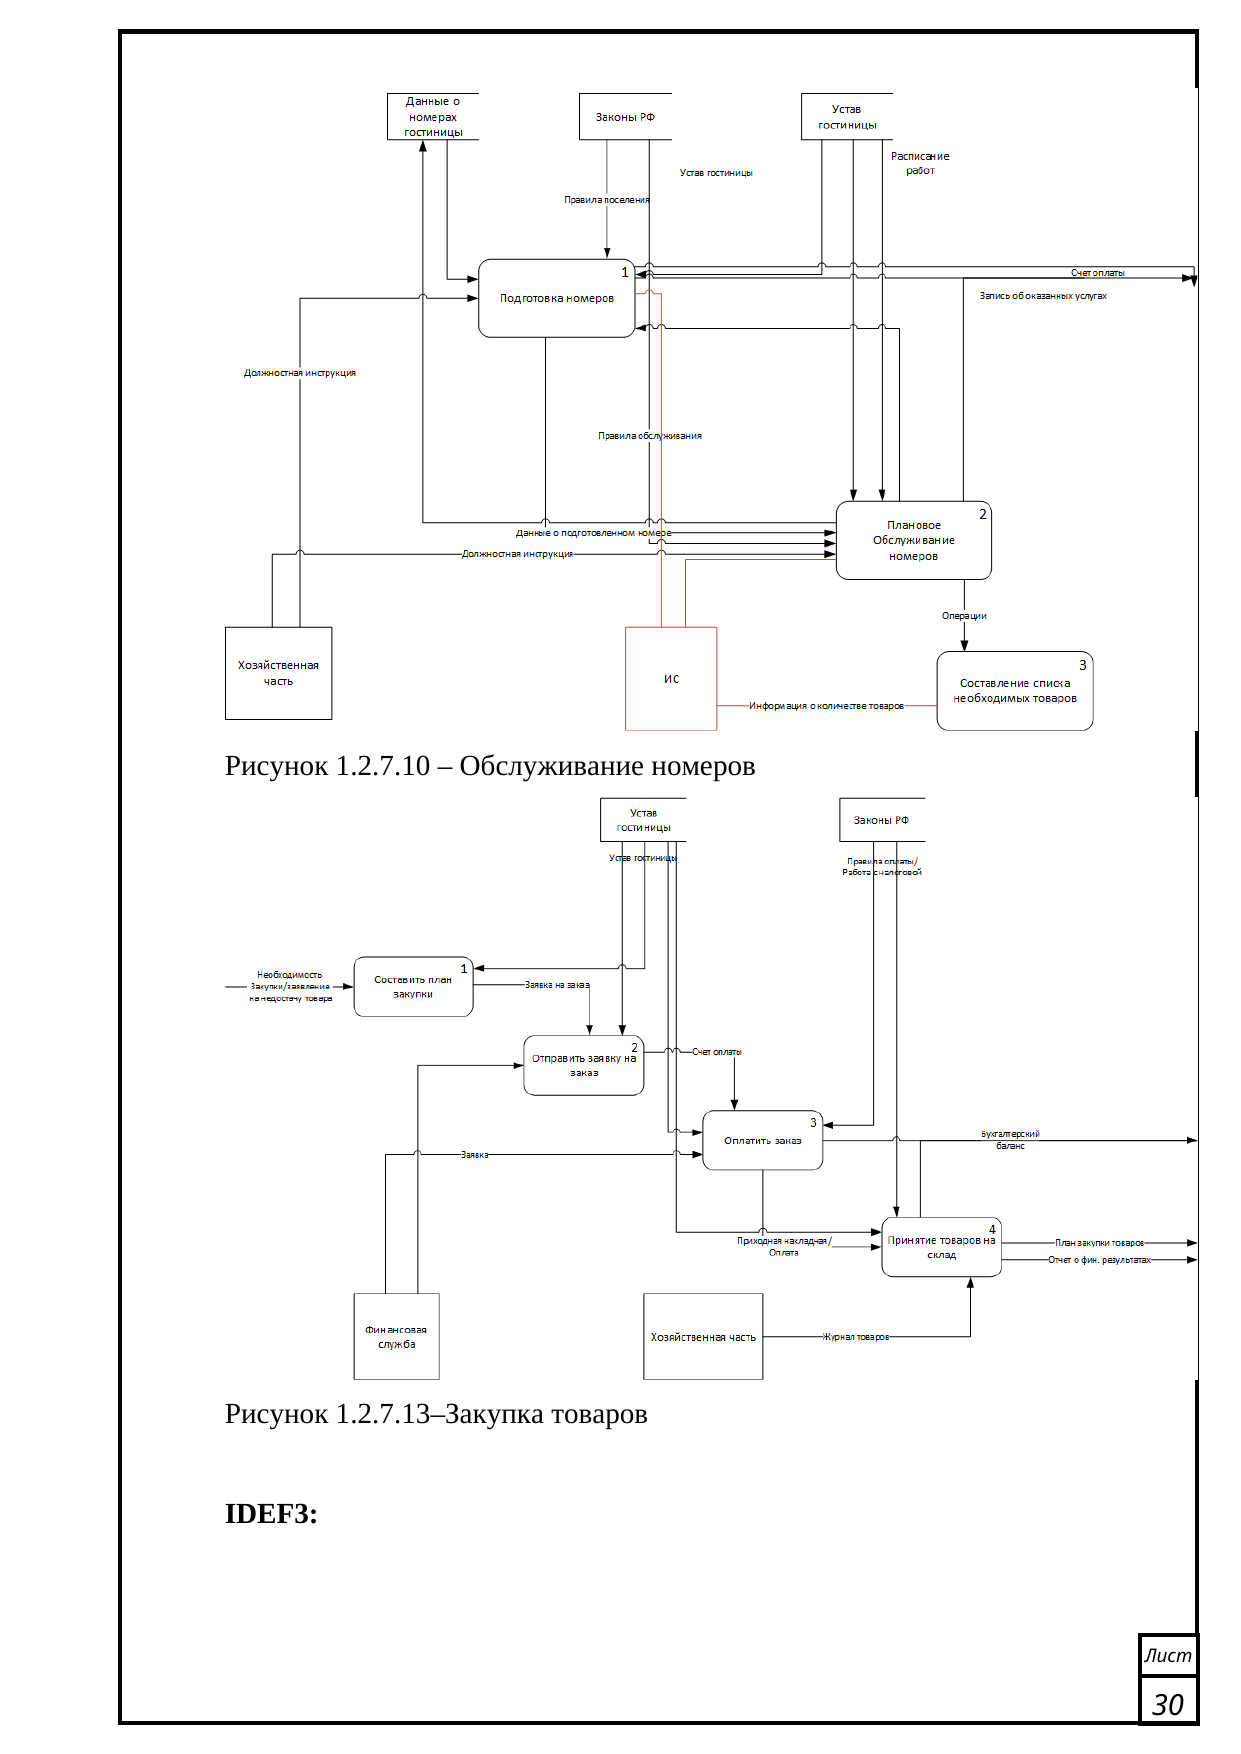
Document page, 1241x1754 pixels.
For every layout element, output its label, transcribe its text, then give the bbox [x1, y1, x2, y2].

text Рисунок 1.2.7.10 – Обслуживание номеров [136, 748, 1178, 781]
picture [224, 88, 1198, 731]
text Рисунок 1.2.7.13–Закупка товаров [136, 1396, 1178, 1429]
text IDEF3: [136, 1497, 1178, 1530]
picture [224, 797, 1198, 1380]
